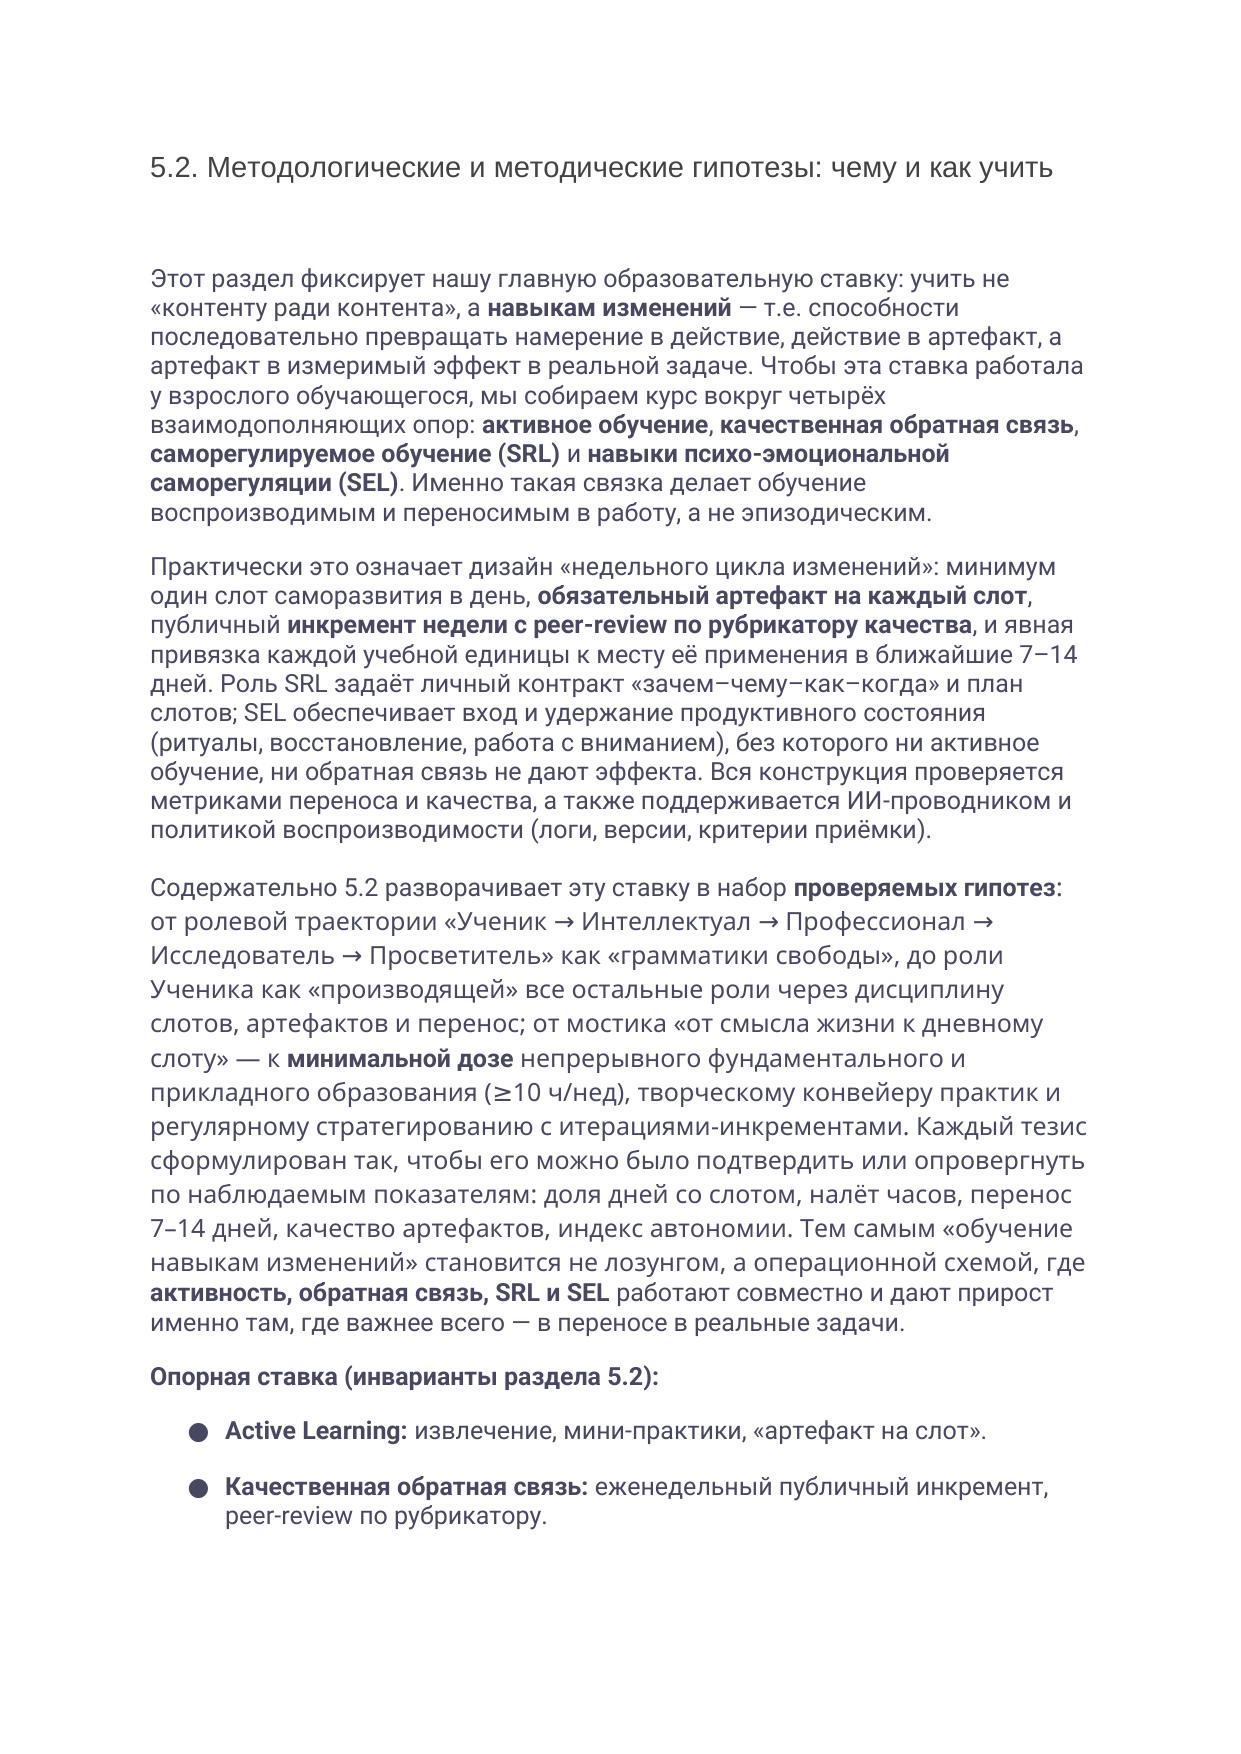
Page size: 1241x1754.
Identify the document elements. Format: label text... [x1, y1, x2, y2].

list Качественная обратная связь: еженедельный публичный инкремент, peer‑review по рубрикатору. [187, 1472, 1090, 1557]
text Практически это означает дизайн «недельного цикла изменений»: минимум один слот саморазвития в день, обязательный артефакт на каждый слот, публичный инкремент недели с peer‑review по рубрикатору качества, и явная привязка каждой учебной единицы к месту её применения в ближайшие 7–14 дней. Роль SRL задаёт личный контракт «зачем–чему–как–когда» и план слотов; SEL обеспечивает вход и удержание продуктивного состояния (ритуалы, восстановление, работа с вниманием), без которого ни активное обучение, ни обратная связь не дают эффекта. Вся конструкция проверяется метриками переноса и качества, а также поддерживается ИИ‑проводником и политикой воспроизводимости (логи, версии, критерии приёмки). [150, 552, 1090, 845]
list Active Learning: извлечение, мини‑практики, «артефакт на слот». [187, 1416, 1090, 1472]
text Этот раздел фиксирует нашу главную образовательную ставку: учить не «контенту ради контента», а навыкам изменений — т.е. способности последовательно превращать намерение в действие, действие в артефакт, а артефакт в измеримый эффект в реальной задаче. Чтобы эта ставка работала у взрослого обучающегося, мы собираем курс вокруг четырёх взаимодополняющих опор: активное обучение, качественная обратная связь, саморегулируемое обучение (SRL) и навыки психо‑эмоциональной саморегуляции (SEL). Именно такая связка делает обучение воспроизводимым и переносимым в работу, а не эпизодическим. [150, 264, 1090, 527]
text Содержательно 5.2 разворачивает эту ставку в набор проверяемых гипотез: от ролевой траектории «Ученик → Интеллектуал → Профессионал → Исследователь → Просветитель» как «грамматики свободы», до роли Ученика как «производящей» все остальные роли через дисциплину слотов, артефактов и перенос; от мостика «от смысла жизни к дневному слоту» — к минимальной дозе непрерывного фундаментального и прикладного образования (≥10 ч/нед), творческому конвейеру практик и регулярному стратегированию с итерациями‑инкрементами. Каждый тезис сформулирован так, чтобы его можно было подтвердить или опровергнуть по наблюдаемым показателям: доля дней со слотом, налёт часов, перенос 7–14 дней, качество артефактов, индекс автономии. Тем самым «обучение навыкам изменений» становится не лозунгом, а операционной схемой, где активность, обратная связь, SRL и SEL работают совместно и дают прирост именно там, где важнее всего — в переносе в реальные задачи. [150, 870, 1090, 1337]
subtitle 5.2. Методологические и методические гипотезы: чему и как учить [150, 150, 1090, 183]
text Опорная ставка (инварианты раздела 5.2): [150, 1362, 1090, 1391]
